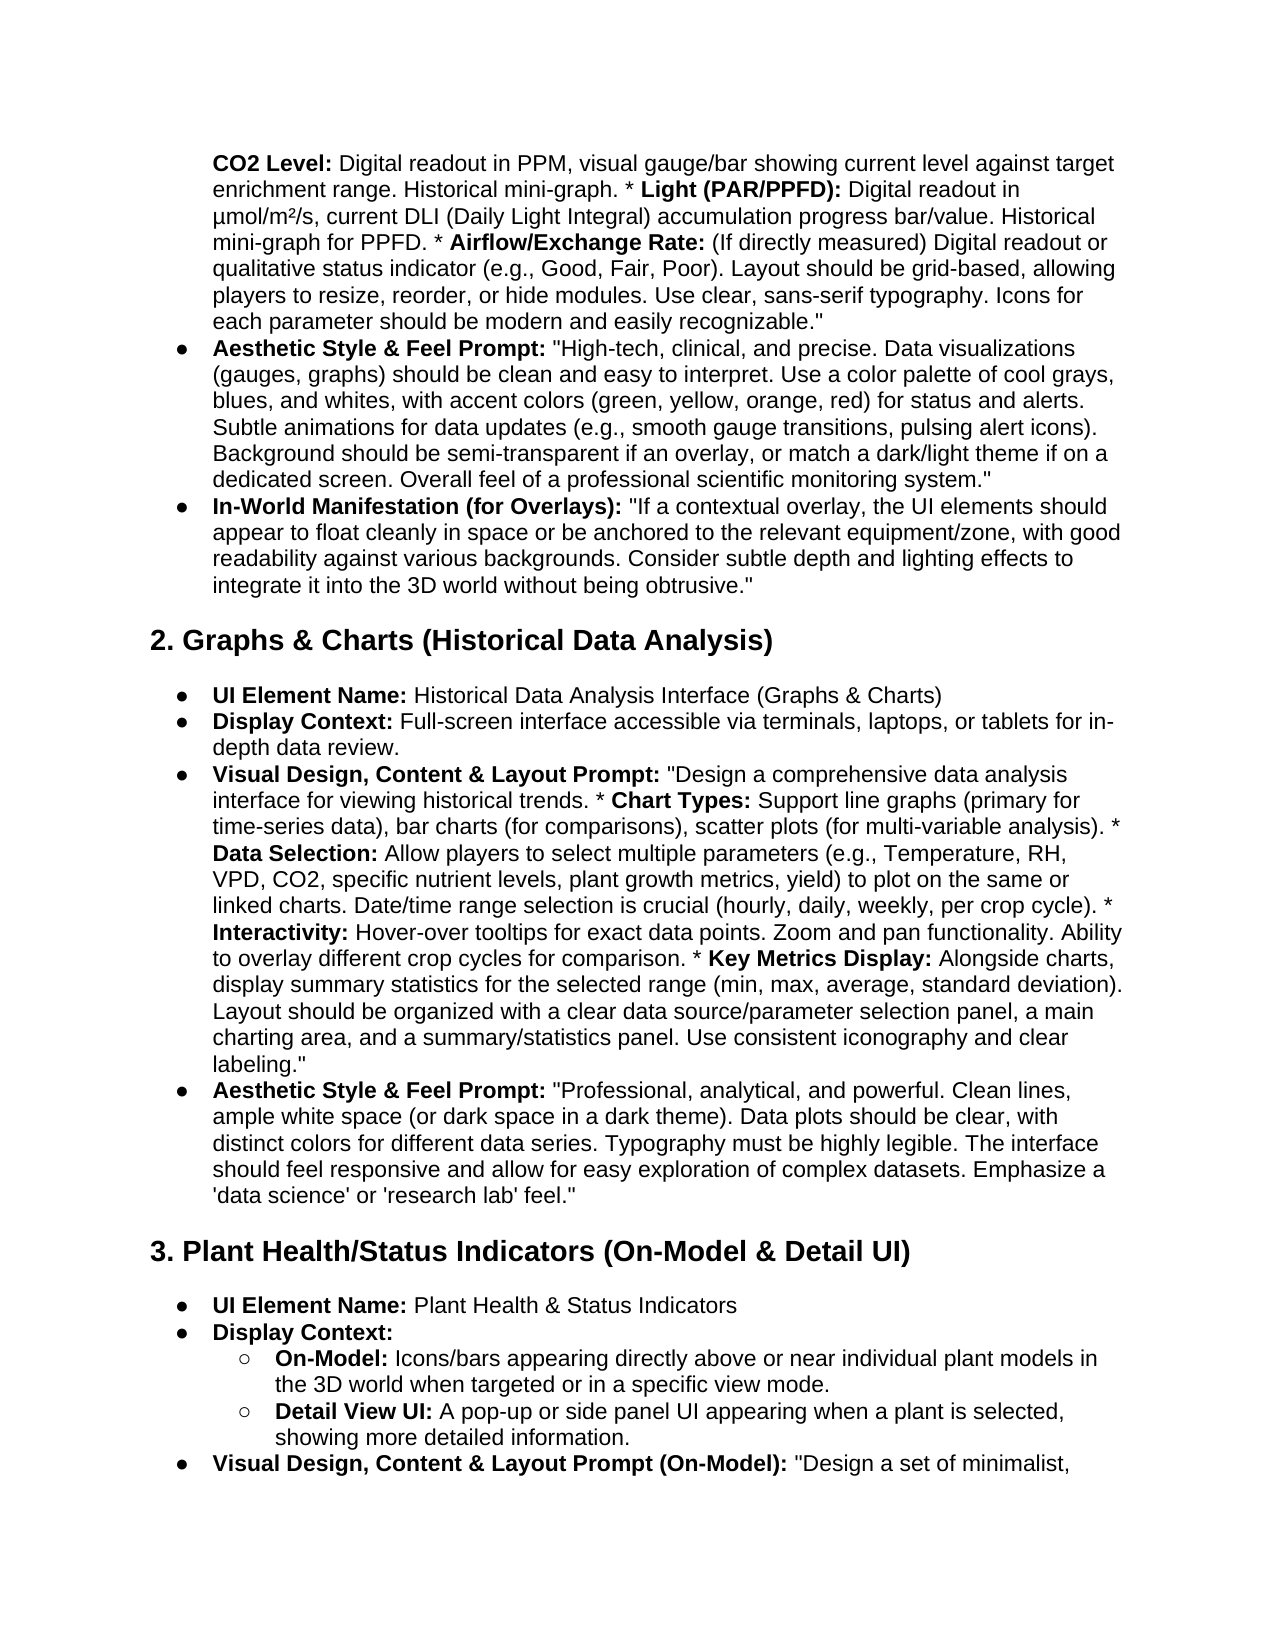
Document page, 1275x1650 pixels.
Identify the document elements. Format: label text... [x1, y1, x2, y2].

list Aesthetic Style & Feel Prompt: "Professional, analytical, and powerful. Clean lines, ample white space (or dark space in a dark theme). Data plots should be clear, with distinct colors for different data series. Typography must be highly legible. The interface should feel responsive and allow for easy exploration of complex datasets. Emphasize a 'data science' or 'research lab' feel." [175, 1077, 1125, 1209]
subtitle 3. Plant Health/Status Indicators (On-Model & Detail UI) [150, 1234, 1125, 1267]
list Aesthetic Style & Feel Prompt: "High-tech, clinical, and precise. Data visualizations (gauges, graphs) should be clean and easy to interpret. Use a color palette of cool grays, blues, and whites, with accent colors (green, yellow, orange, red) for status and alerts. Subtle animations for data updates (e.g., smooth gauge transitions, pulsing alert icons). Background should be semi-transparent if an overlay, or match a dark/light theme if on a dedicated screen. Overall feel of a professional scientific monitoring system." [175, 334, 1125, 493]
list In-World Manifestation (for Overlays): "If a contextual overlay, the UI elements should appear to float cleanly in space or be anchored to the relevant equipment/zone, with good readability against various backgrounds. Consider subtle depth and lighting effects to integrate it into the 3D world without being obtrusive." [175, 493, 1125, 598]
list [175, 1450, 1125, 1477]
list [175, 150, 1125, 334]
list Visual Design, Content & Layout Prompt: "Design a comprehensive data analysis interface for viewing historical trends. * Chart Types: Support line graphs (primary for time-series data), bar charts (for comparisons), scatter plots (for multi-variable analysis). * Data Selection: Allow players to select multiple parameters (e.g., Temperature, RH, VPD, CO2, specific nutrient levels, plant growth metrics, yield) to plot on the same or linked charts. Date/time range selection is crucial (hourly, daily, weekly, per crop cycle). * Interactivity: Hover-over tooltips for exact data points. Zoom and pan functionality. Ability to overlay different crop cycles for comparison. * Key Metrics Display: Alongside charts, display summary statistics for the selected range (min, max, average, standard deviation). Layout should be organized with a clear data source/parameter selection panel, a main charting area, and a summary/statistics panel. Use consistent iconography and clear labeling." [175, 761, 1125, 1077]
list UI Element Name: Historical Data Analysis Interface (Graphs & Charts) [175, 682, 1125, 708]
list UI Element Name: Plant Health & Status Indicators [175, 1292, 1125, 1318]
list Display Context: [175, 1318, 1125, 1345]
list On-Model: Icons/bars appearing directly above or near individual plant models in the 3D world when targeted or in a specific view mode. [237, 1345, 1125, 1398]
subtitle 2. Graphs & Charts (Historical Data Analysis) [150, 623, 1125, 657]
list Detail View UI: A pop-up or side panel UI appearing when a plant is selected, showing more detailed information. [237, 1398, 1125, 1450]
list Display Context: Full-screen interface accessible via terminals, laptops, or tablets for in-depth data review. [175, 708, 1125, 761]
